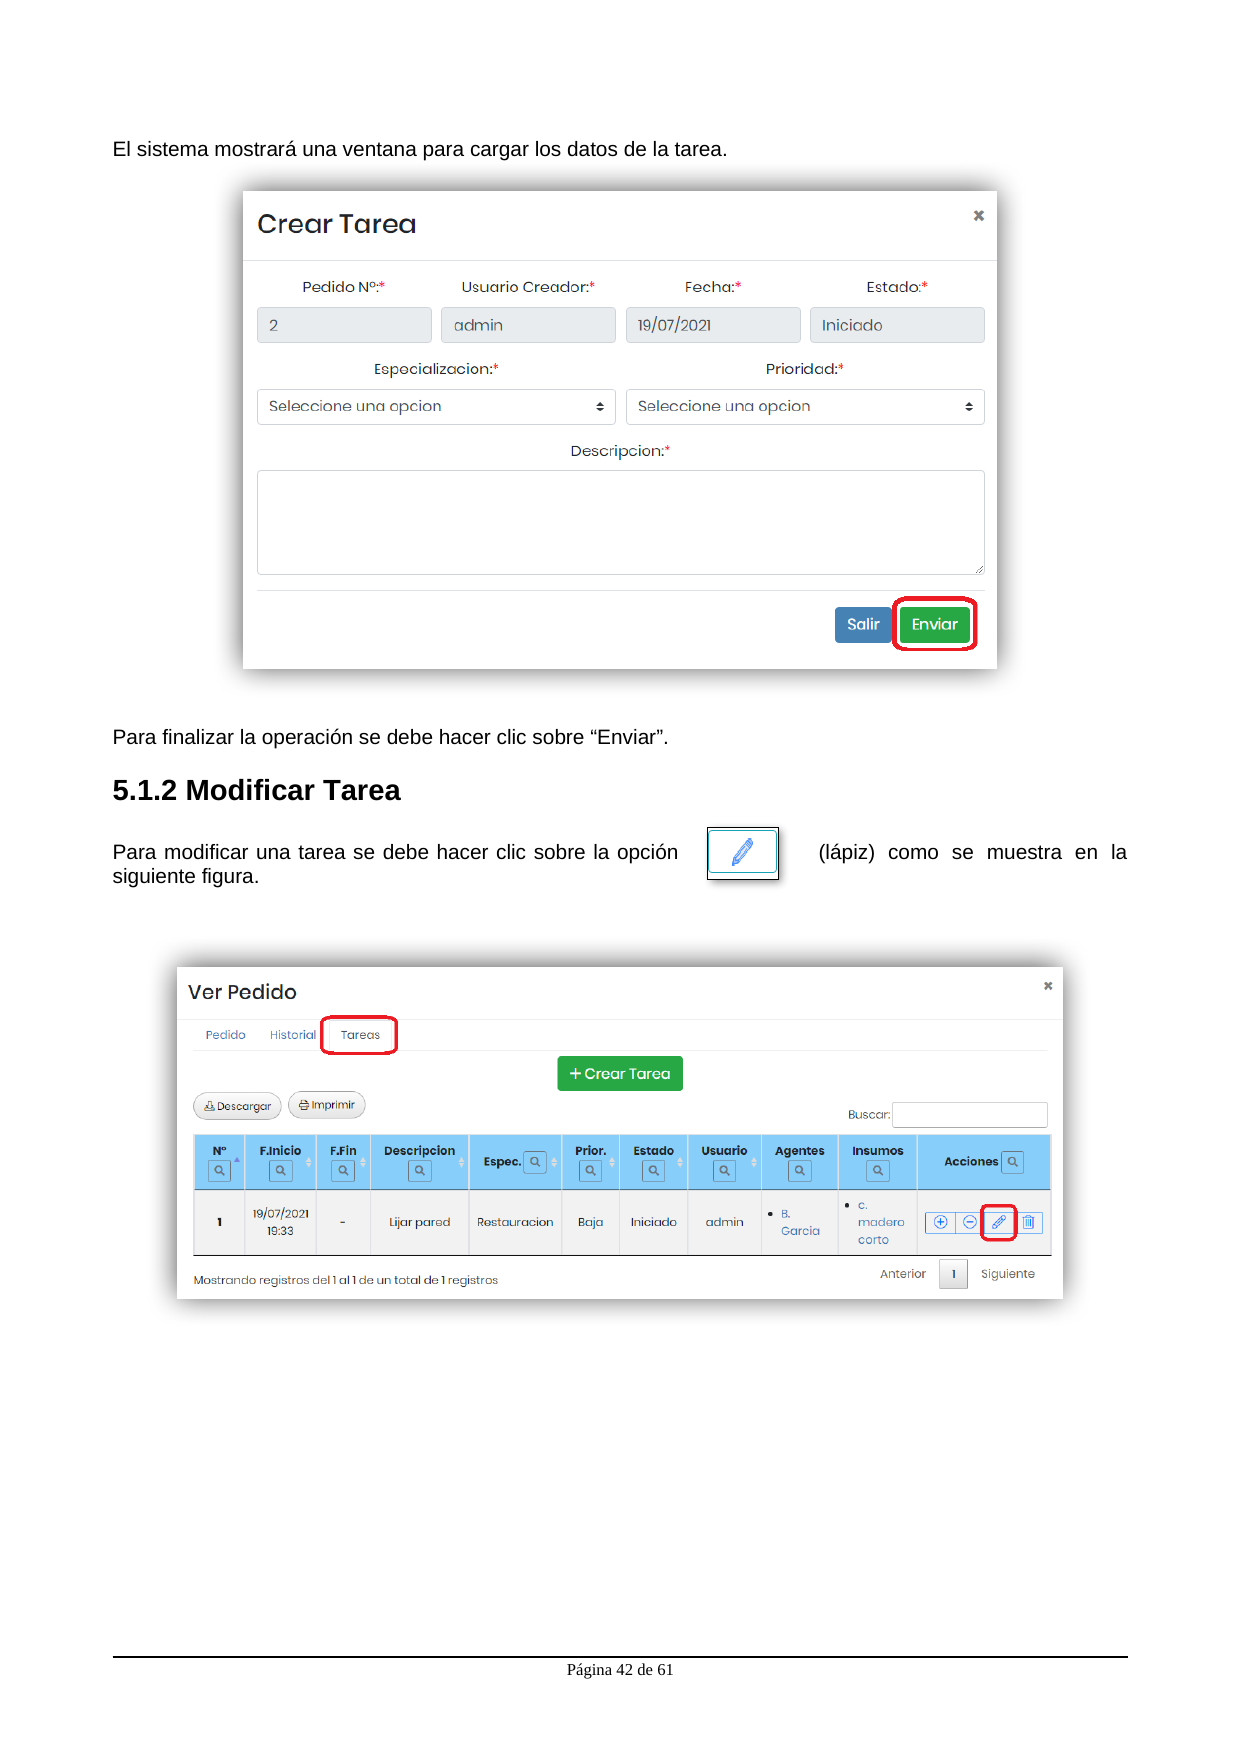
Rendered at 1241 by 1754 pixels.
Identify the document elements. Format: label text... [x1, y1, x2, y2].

text 5.1.2 Modificar Tarea [112, 773, 1128, 807]
picture [243, 191, 997, 669]
picture [177, 967, 1063, 1299]
picture [708, 828, 778, 879]
text Para modificar una tarea se debe hacer clic sobre la opción (lápiz) como se muestra en la siguiente figura. [112, 840, 712, 888]
text Para finalizar la operación se debe hacer clic sobre “Enviar”. [112, 725, 1128, 749]
text Para modificar una tarea se debe hacer clic sobre la opción (lápiz) como se muestra en la siguiente figura. [781, 840, 1128, 888]
text El sistema mostrará una ventana para cargar los datos de la tarea. [112, 136, 1128, 160]
